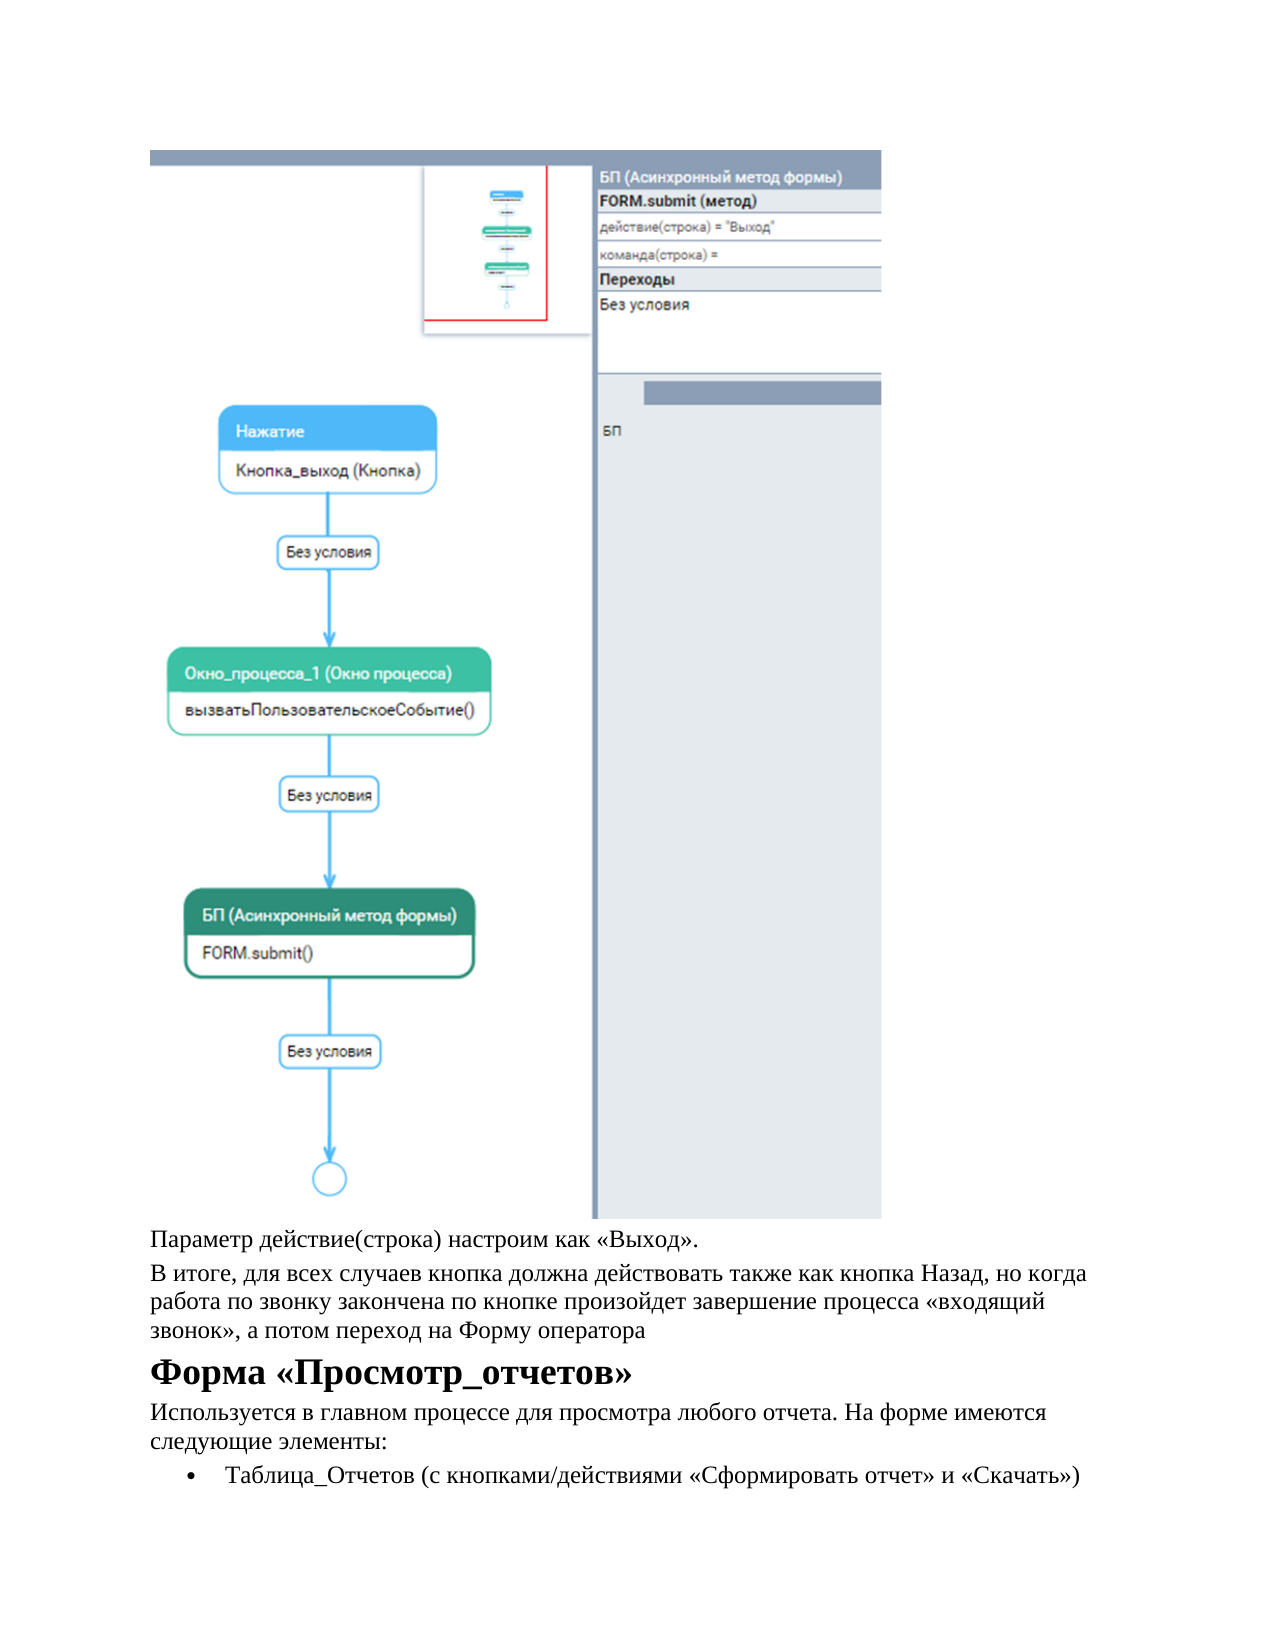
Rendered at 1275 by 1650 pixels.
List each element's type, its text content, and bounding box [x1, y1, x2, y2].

list Таблица_Отчетов (с кнопками/действиями «Сформировать отчет» и «Скачать») [187, 1460, 1125, 1489]
picture [150, 150, 882, 1219]
subtitle Форма «Просмотр_отчетов» [150, 1349, 1125, 1392]
text Параметр действие(строка) настроим как «Выход». [150, 1224, 1125, 1253]
text Используется в главном процессе для просмотра любого отчета. На форме имеются следующие элементы: [150, 1397, 1125, 1455]
text В итоге, для всех случаев кнопка должна действовать также как кнопка Назад, но когда работа по звонку закончена по кнопке произойдет завершение процесса «входящий звонок», а потом переход на Форму оператора [150, 1258, 1125, 1344]
